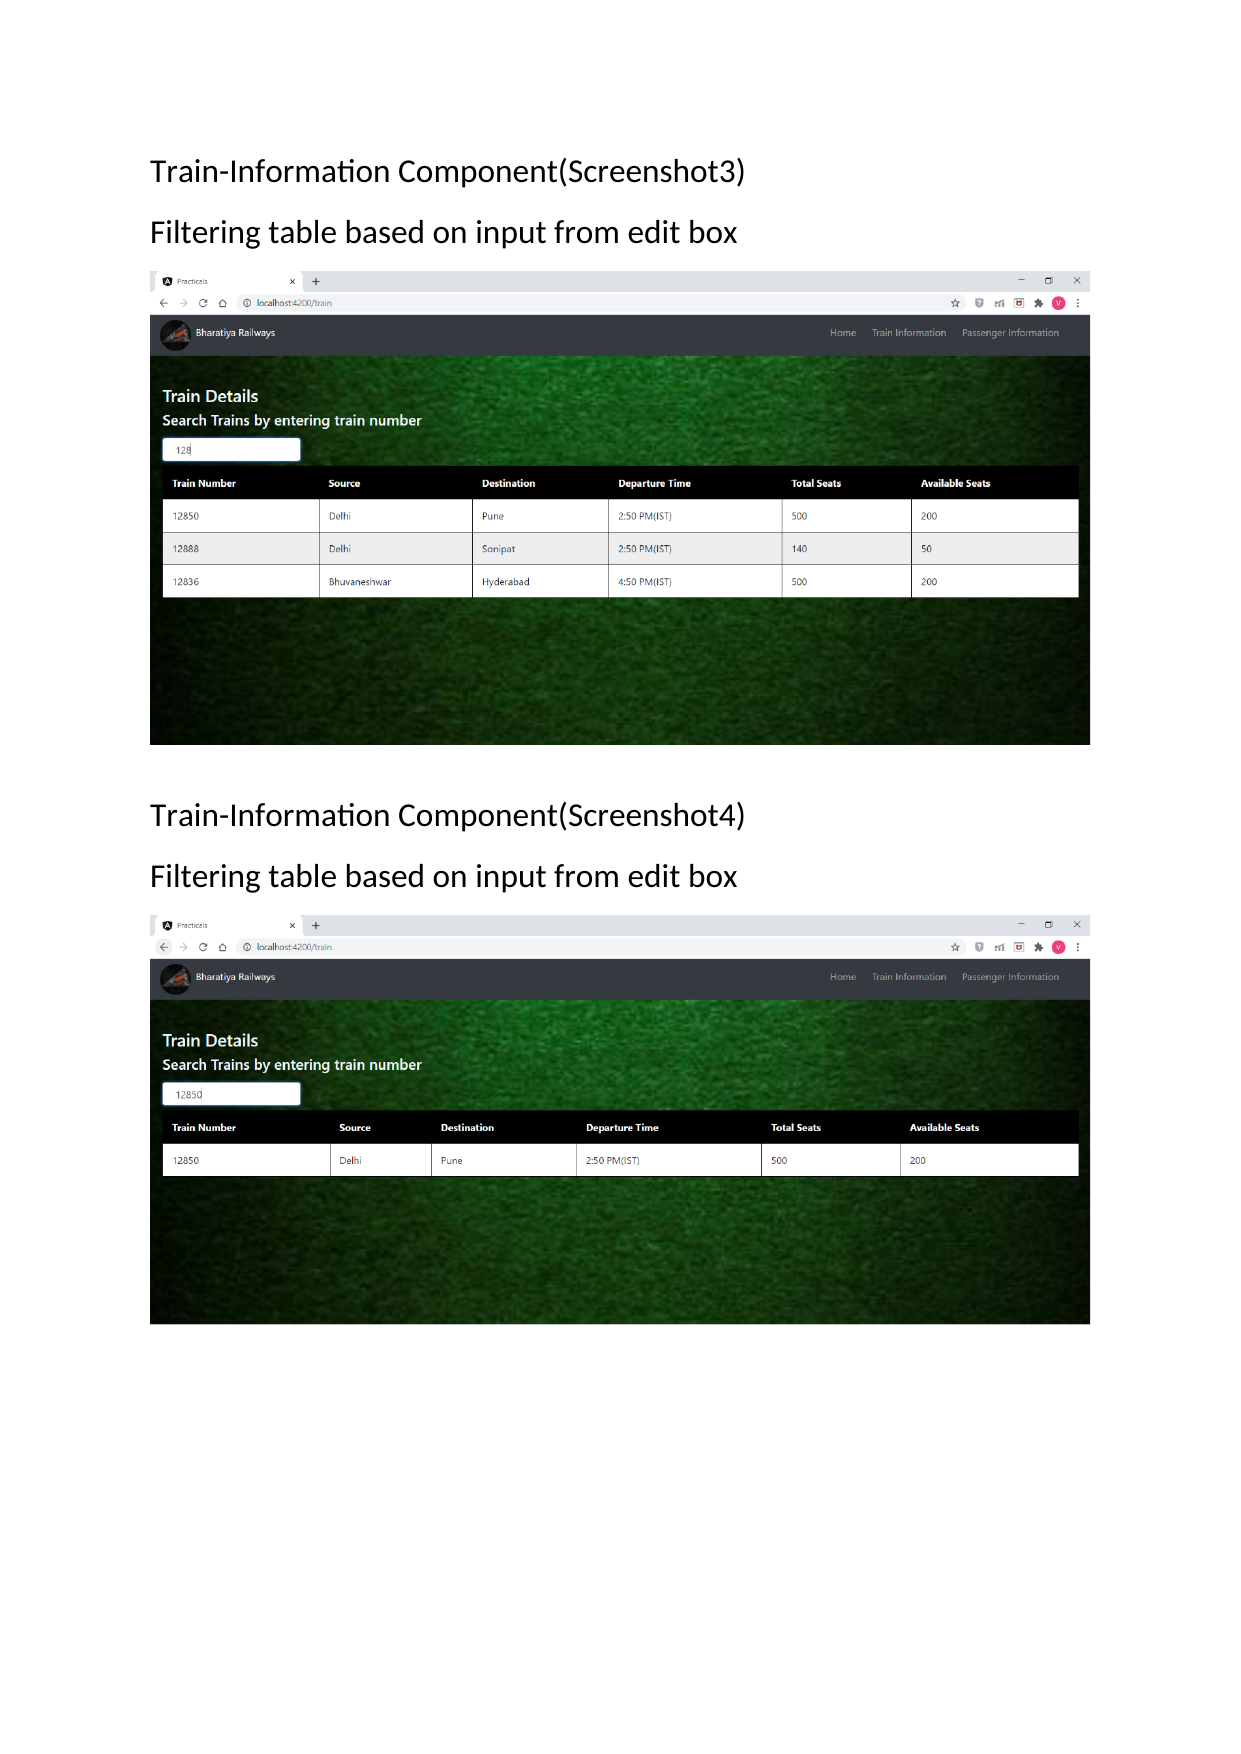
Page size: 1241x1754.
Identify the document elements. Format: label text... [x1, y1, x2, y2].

picture [150, 915, 1091, 1421]
text Filtering table based on input from edit box [150, 855, 1090, 896]
text Train-Information Component(Screenshot3) [150, 150, 1090, 191]
text Filtering table based on input from edit box [150, 211, 1090, 251]
text Train-Information Component(Screenshot4) [150, 794, 1090, 835]
picture [150, 271, 1091, 776]
